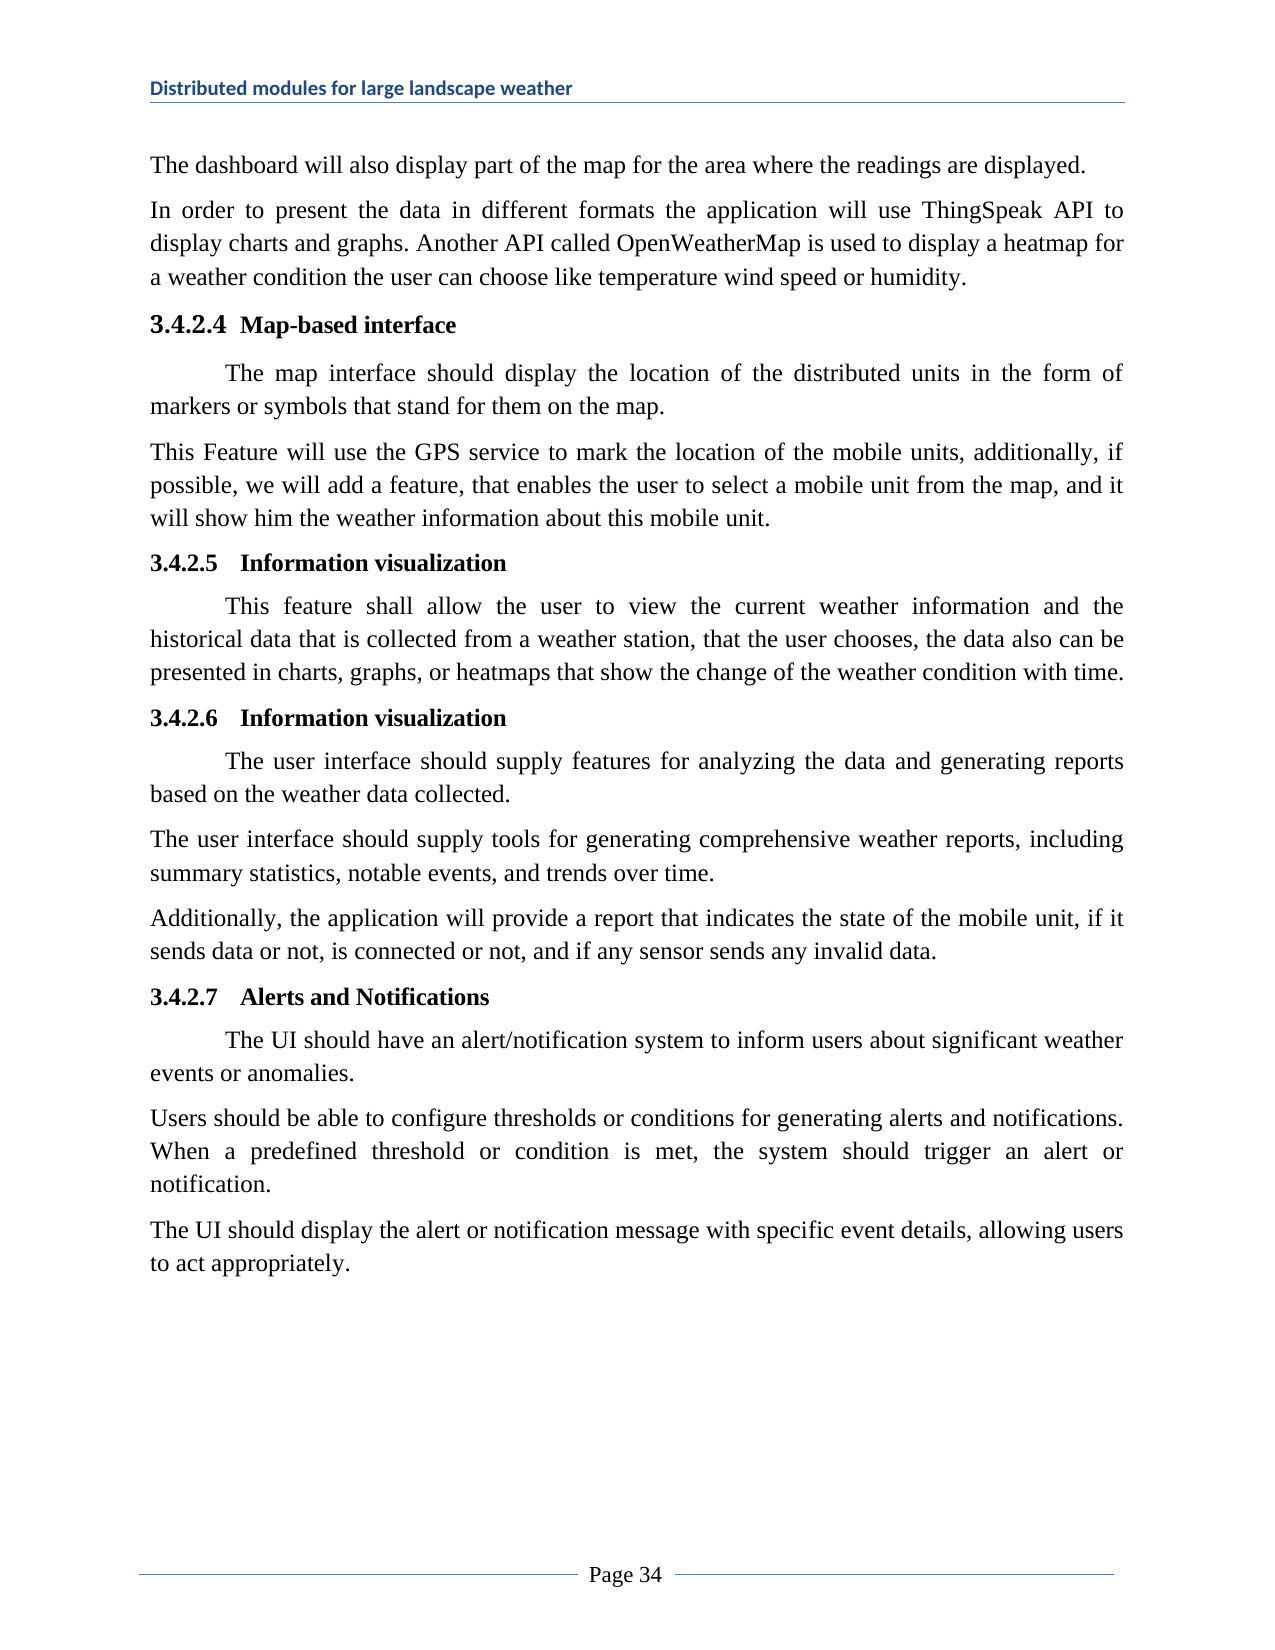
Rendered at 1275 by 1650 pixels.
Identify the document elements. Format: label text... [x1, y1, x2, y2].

text The user interface should supply tools for generating comprehensive weather reports, including summary statistics, notable events, and trends over time. [150, 824, 1125, 886]
text The UI should display the alert or notification message with specific event details, allowing users to act appropriately. [150, 1215, 1125, 1277]
text The dashboard will also display part of the map for the area where the readings are displayed. [150, 150, 1125, 179]
subtitle Information visualization [150, 703, 1125, 732]
text The map interface should display the location of the distributed units in the form of markers or symbols that stand for them on the map. [150, 358, 1125, 420]
text Users should be able to configure thresholds or conditions for generating alerts and notifications. When a predefined threshold or condition is met, the system should trigger an alert or notification. [150, 1103, 1125, 1198]
text This Feature will use the GPS service to mark the location of the mobile units, additionally, if possible, we will add a feature, that enables the user to select a mobile unit from the map, and it will show him the weather information about this mobile unit. [150, 437, 1125, 531]
text The user interface should supply features for analyzing the data and generating reports based on the weather data collected. [150, 746, 1125, 808]
text The UI should have an alert/notification system to inform users about significant weather events or anomalies. [150, 1025, 1125, 1087]
subtitle Map-based interface [150, 307, 1125, 341]
text In order to present the data in different formats the application will use ThingSpeak API to display charts and graphs. Another API called OpenWeatherMap is used to display a heatmap for a weather condition the user can choose like temperature wind speed or humidity. [150, 196, 1125, 290]
subtitle Alerts and Notifications [150, 982, 1125, 1010]
text Additionally, the application will provide a report that indicates the state of the mobile unit, if it sends data or not, is connected or not, and if any sensor sends any invalid data. [150, 903, 1125, 965]
subtitle Information visualization [150, 548, 1125, 577]
text This feature shall allow the user to view the current weather information and the historical data that is collected from a weather station, that the user chooses, the data also can be presented in charts, graphs, or heatmaps that show the change of the weather condition with time. [150, 591, 1125, 686]
